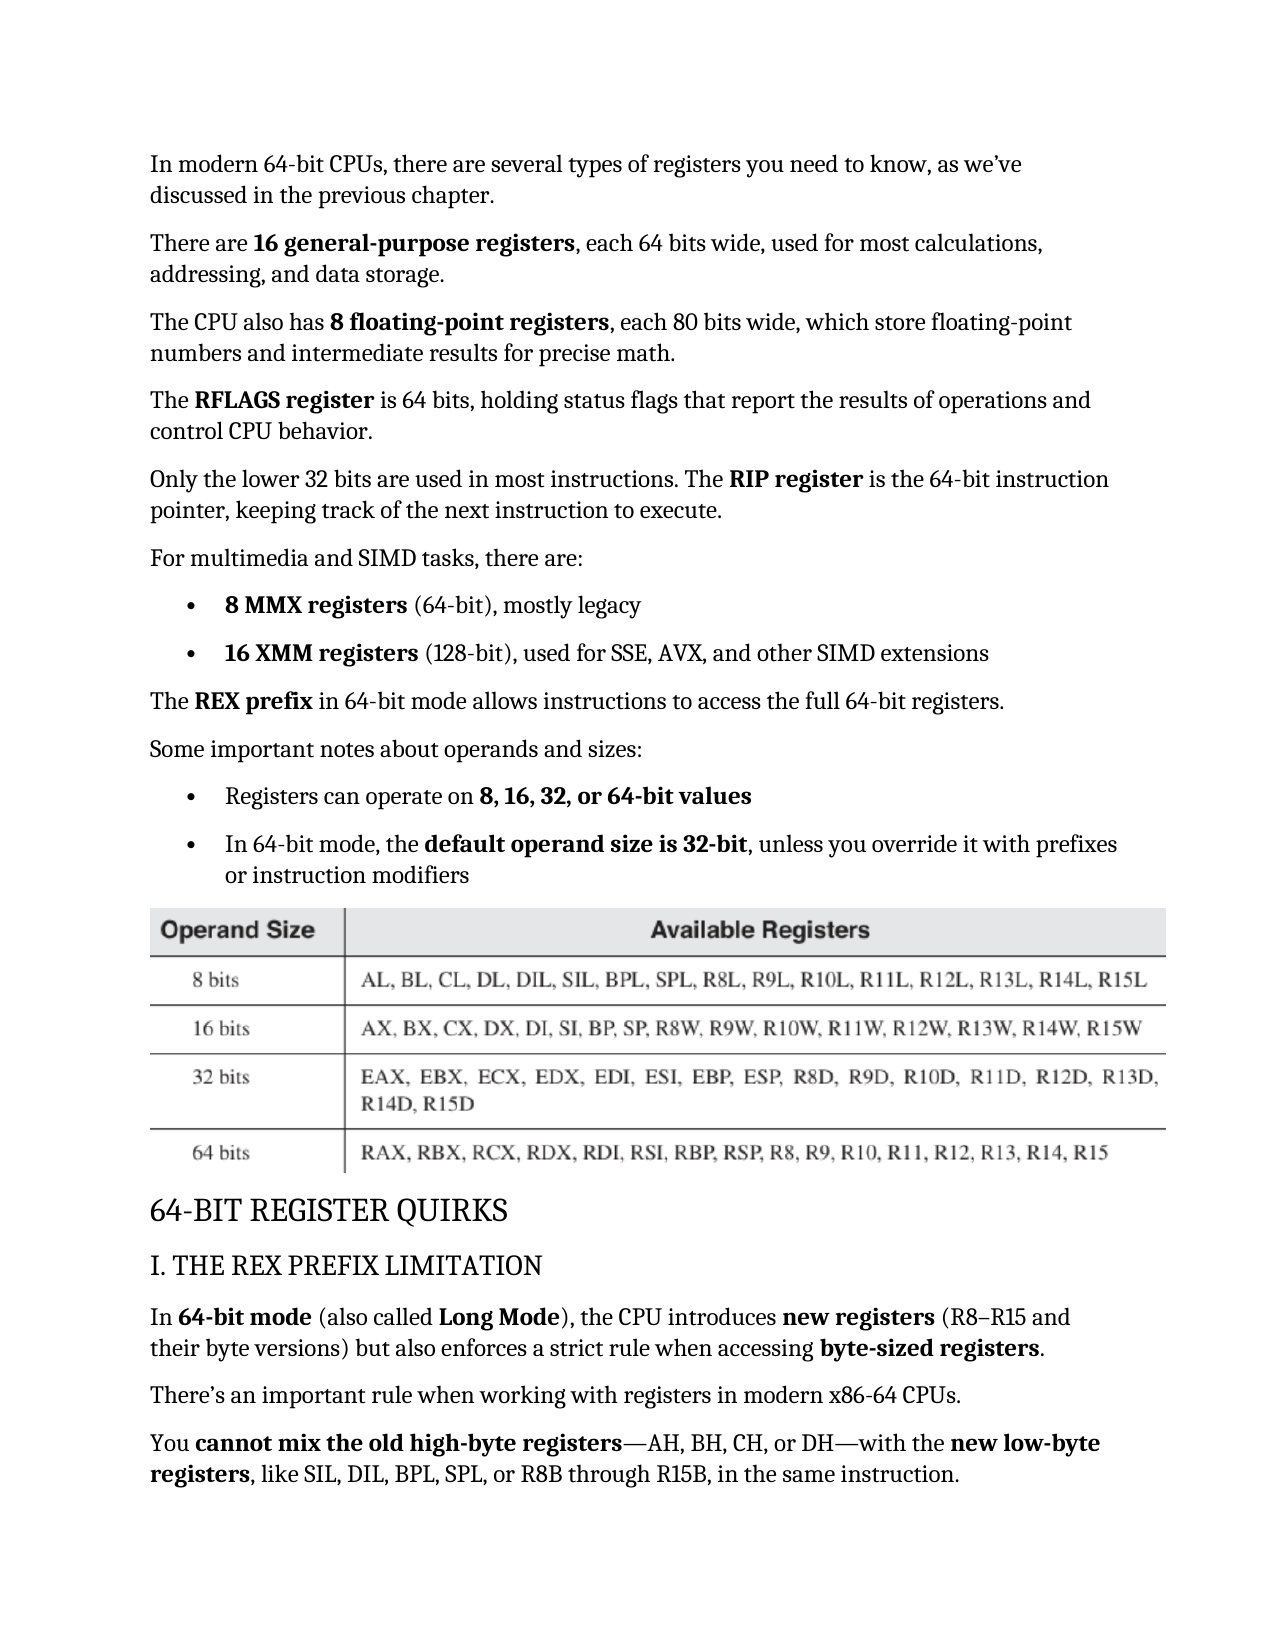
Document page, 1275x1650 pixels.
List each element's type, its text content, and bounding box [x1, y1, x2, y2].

list In 64-bit mode, the default operand size is 32-bit, unless you override it with prefixes or instruction modifiers [187, 830, 1125, 890]
text In 64-bit mode (also called Long Mode), the CPU introduces new registers (R8–R15 and their byte versions) but also enforces a strict rule when accessing byte-sized registers. [150, 1302, 1125, 1362]
text 64-BIT REGISTER QUIRKS [150, 1192, 1125, 1230]
text Some important notes about operands and sizes: [150, 734, 1125, 763]
text You cannot mix the old high-byte registers—AH, BH, CH, or DH—with the new low-byte registers, like SIL, DIL, BPL, SPL, or R8B through R15B, in the same instruction. [150, 1429, 1125, 1489]
text The RFLAGS register is 64 bits, holding status flags that report the results of operations and control CPU behavior. [150, 386, 1125, 446]
text Only the lower 32 bits are used in most instructions. The RIP register is the 64-bit instruction pointer, keeping track of the next instruction to execute. [150, 465, 1125, 525]
list 8 MMX registers (64-bit), mostly legacy [187, 591, 1125, 620]
text For multimedia and SIMD tasks, there are: [150, 544, 1125, 572]
text There are 16 general-purpose registers, each 64 bits wide, used for most calculations, addressing, and data storage. [150, 229, 1125, 288]
text There’s an important rule when working with registers in modern x86-64 CPUs. [150, 1381, 1125, 1410]
text In modern 64-bit CPUs, there are several types of registers you need to know, as we’ve discussed in the previous chapter. [150, 150, 1125, 210]
list Registers can operate on 8, 16, 32, or 64-bit values [187, 782, 1125, 811]
picture [150, 908, 1166, 1173]
text I. THE REX PREFIX LIMITATION [150, 1249, 1125, 1283]
list 16 XMM registers (128-bit), used for SSE, AVX, and other SIMD extensions [187, 639, 1125, 668]
text The REX prefix in 64-bit mode allows instructions to access the full 64-bit registers. [150, 687, 1125, 716]
text The CPU also has 8 floating-point registers, each 80 bits wide, which store floating-point numbers and intermediate results for precise math. [150, 307, 1125, 367]
